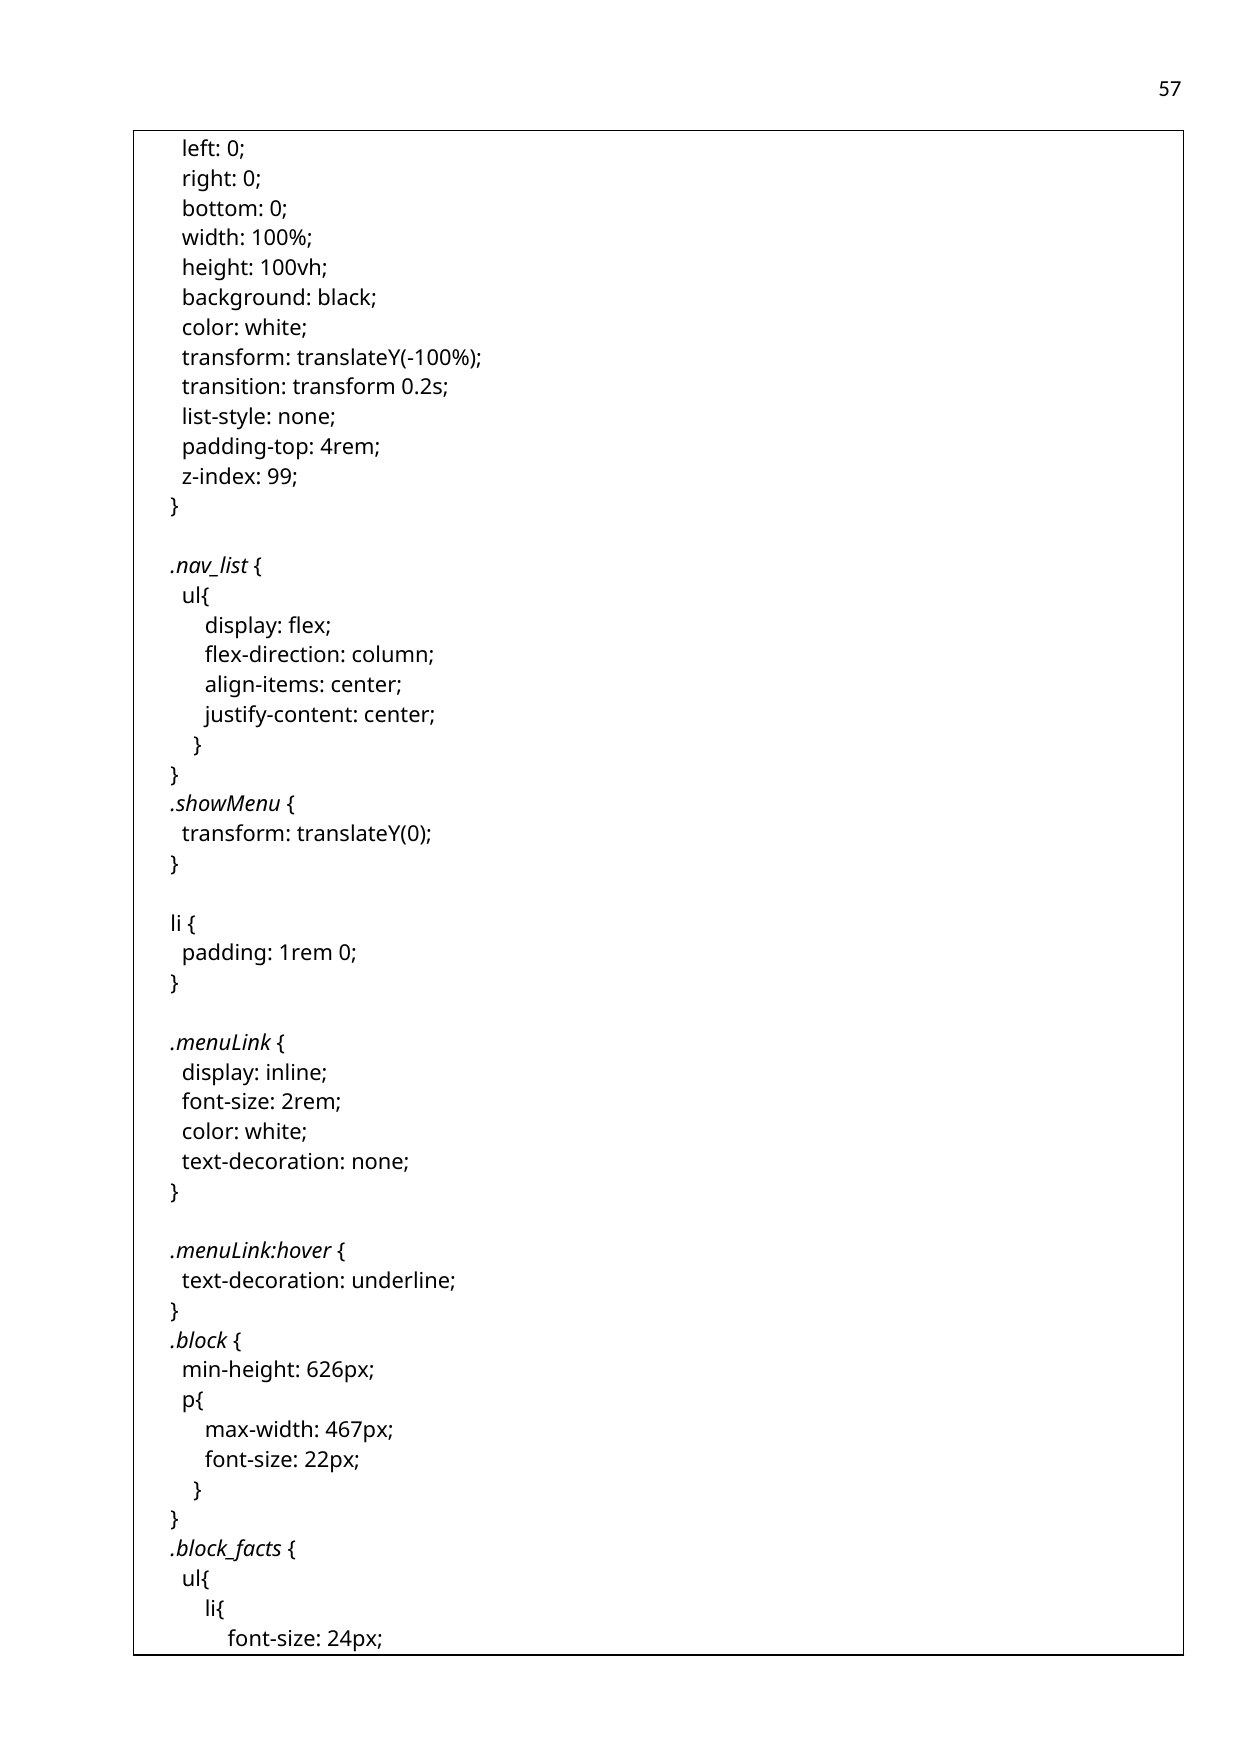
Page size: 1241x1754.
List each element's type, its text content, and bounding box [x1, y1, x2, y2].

text p{ [136, 1384, 1181, 1414]
text min-height: 626px; [136, 1354, 1181, 1384]
text background: black; [136, 282, 1181, 312]
text right: 0; [136, 163, 1181, 193]
text } [136, 1295, 1181, 1325]
text justify-content: center; [136, 699, 1181, 729]
text padding-top: 4rem; [136, 431, 1181, 461]
text font-size: 2rem; [136, 1086, 1181, 1116]
text } [136, 759, 1181, 788]
text .nav_list { [136, 550, 1181, 580]
text height: 100vh; [136, 252, 1181, 282]
text transform: translateY(0); [136, 818, 1181, 848]
text } [136, 1503, 1181, 1533]
text bottom: 0; [136, 193, 1181, 222]
text z-index: 99; [136, 461, 1181, 491]
text flex-direction: column; [136, 639, 1181, 669]
text padding: 1rem 0; [136, 937, 1181, 967]
text font-size: 24px; [134, 1619, 1183, 1654]
text .block { [136, 1325, 1181, 1354]
text li { [136, 908, 1181, 937]
text text-decoration: underline; [136, 1265, 1181, 1295]
text li{ [136, 1593, 1181, 1619]
text width: 100%; [136, 222, 1181, 252]
text transform: translateY(-100%); [136, 342, 1181, 371]
text display: inline; [136, 1057, 1181, 1086]
text } [136, 848, 1181, 878]
text } [136, 729, 1181, 759]
text list-style: none; [136, 401, 1181, 431]
text text-decoration: none; [136, 1146, 1181, 1176]
text .showMenu { [136, 788, 1181, 818]
text display: flex; [136, 610, 1181, 639]
text } [136, 1474, 1181, 1503]
text ul{ [136, 580, 1181, 610]
text font-size: 22px; [136, 1444, 1181, 1474]
text } [136, 1176, 1181, 1206]
text } [136, 967, 1181, 997]
text transition: transform 0.2s; [136, 371, 1181, 401]
text color: white; [136, 312, 1181, 342]
text align-items: center; [136, 669, 1181, 699]
text color: white; [136, 1116, 1181, 1146]
text max-width: 467px; [136, 1414, 1181, 1444]
text .menuLink:hover { [136, 1235, 1181, 1265]
text } [136, 491, 1181, 520]
text ul{ [136, 1563, 1181, 1593]
text left: 0; [134, 131, 1183, 163]
text .block_facts { [136, 1533, 1181, 1563]
text .menuLink { [136, 1027, 1181, 1057]
